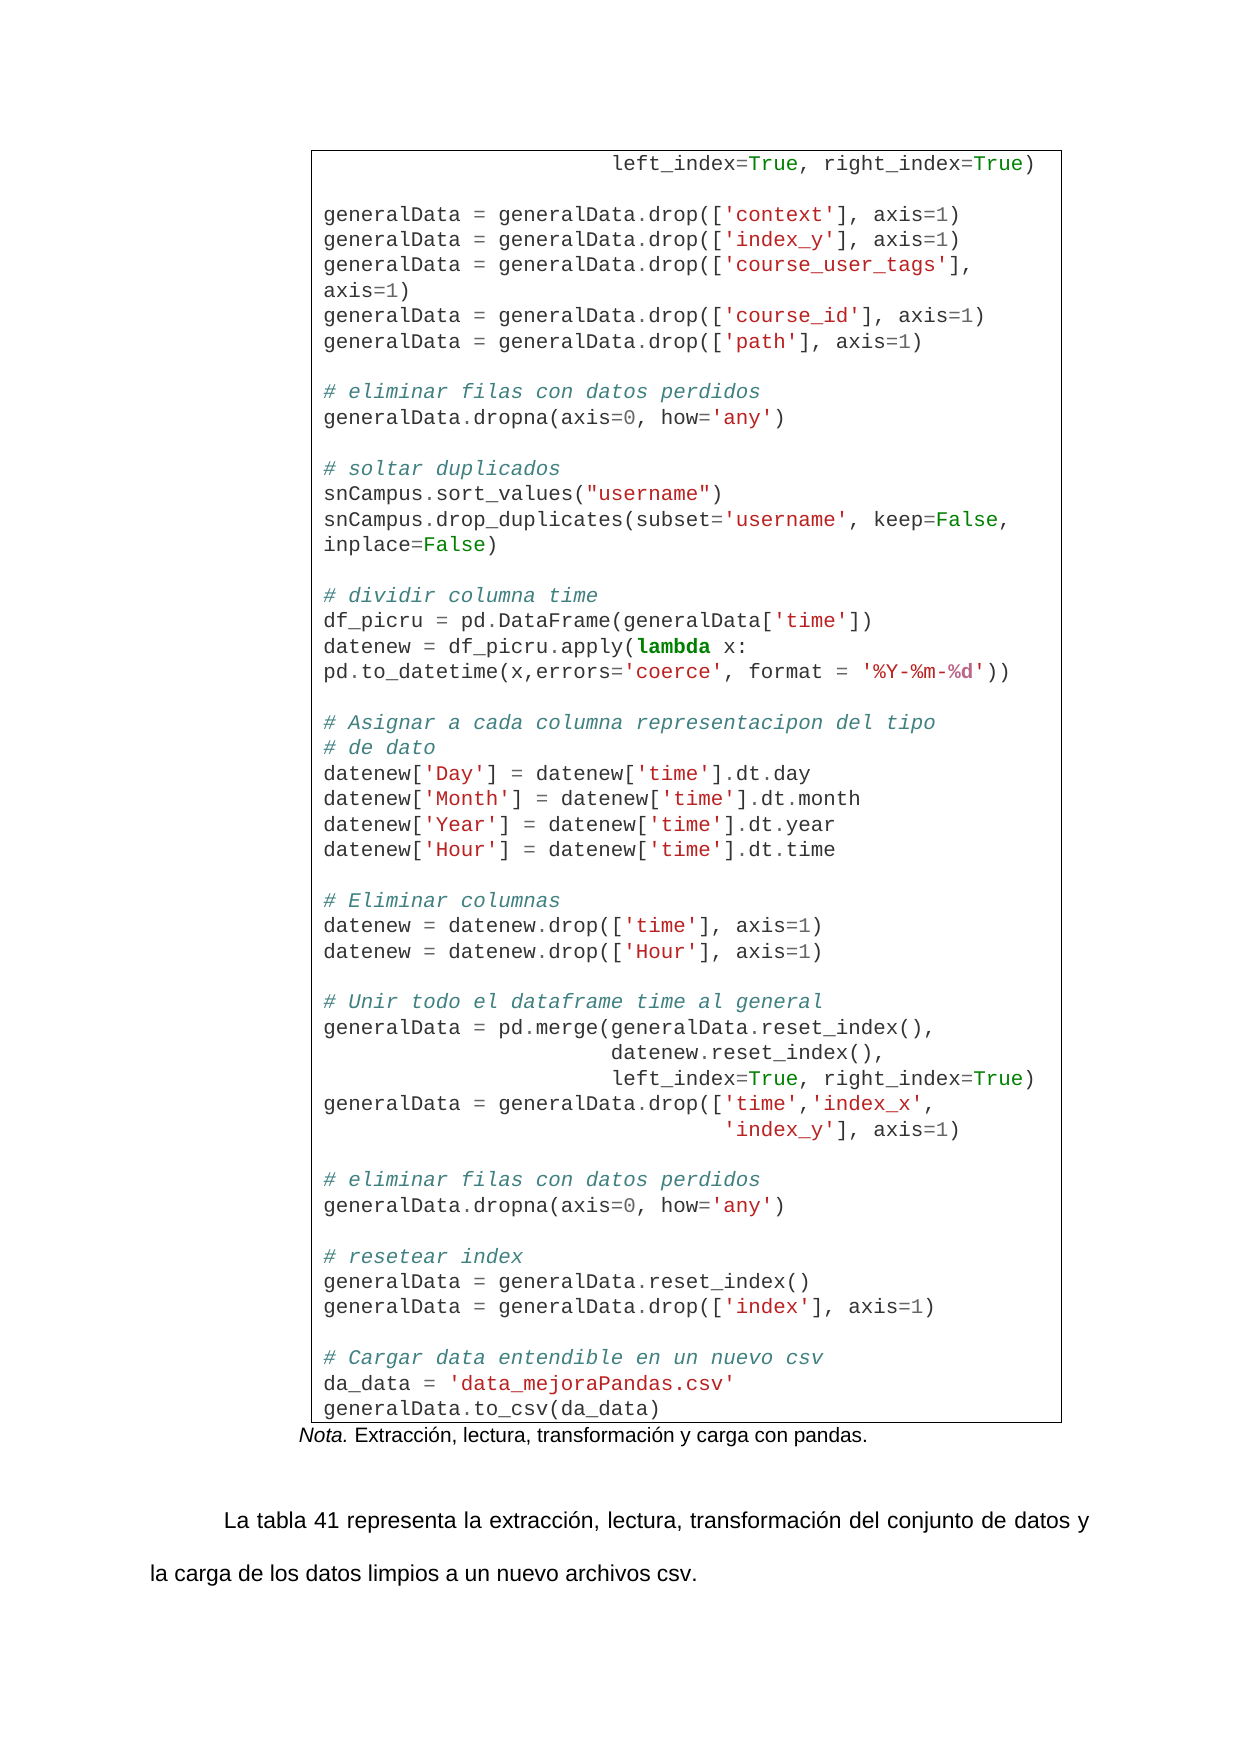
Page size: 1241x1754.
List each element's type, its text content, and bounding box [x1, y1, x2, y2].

list Nota. Extracción, lectura, transformación y carga con pandas. [299, 1423, 925, 1447]
text La tabla 41 representa la extracción, lectura, transformación del conjunto de datos y la carga de los datos limpios a un nuevo archivos csv. [150, 1507, 1090, 1586]
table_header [312, 151, 1061, 1422]
